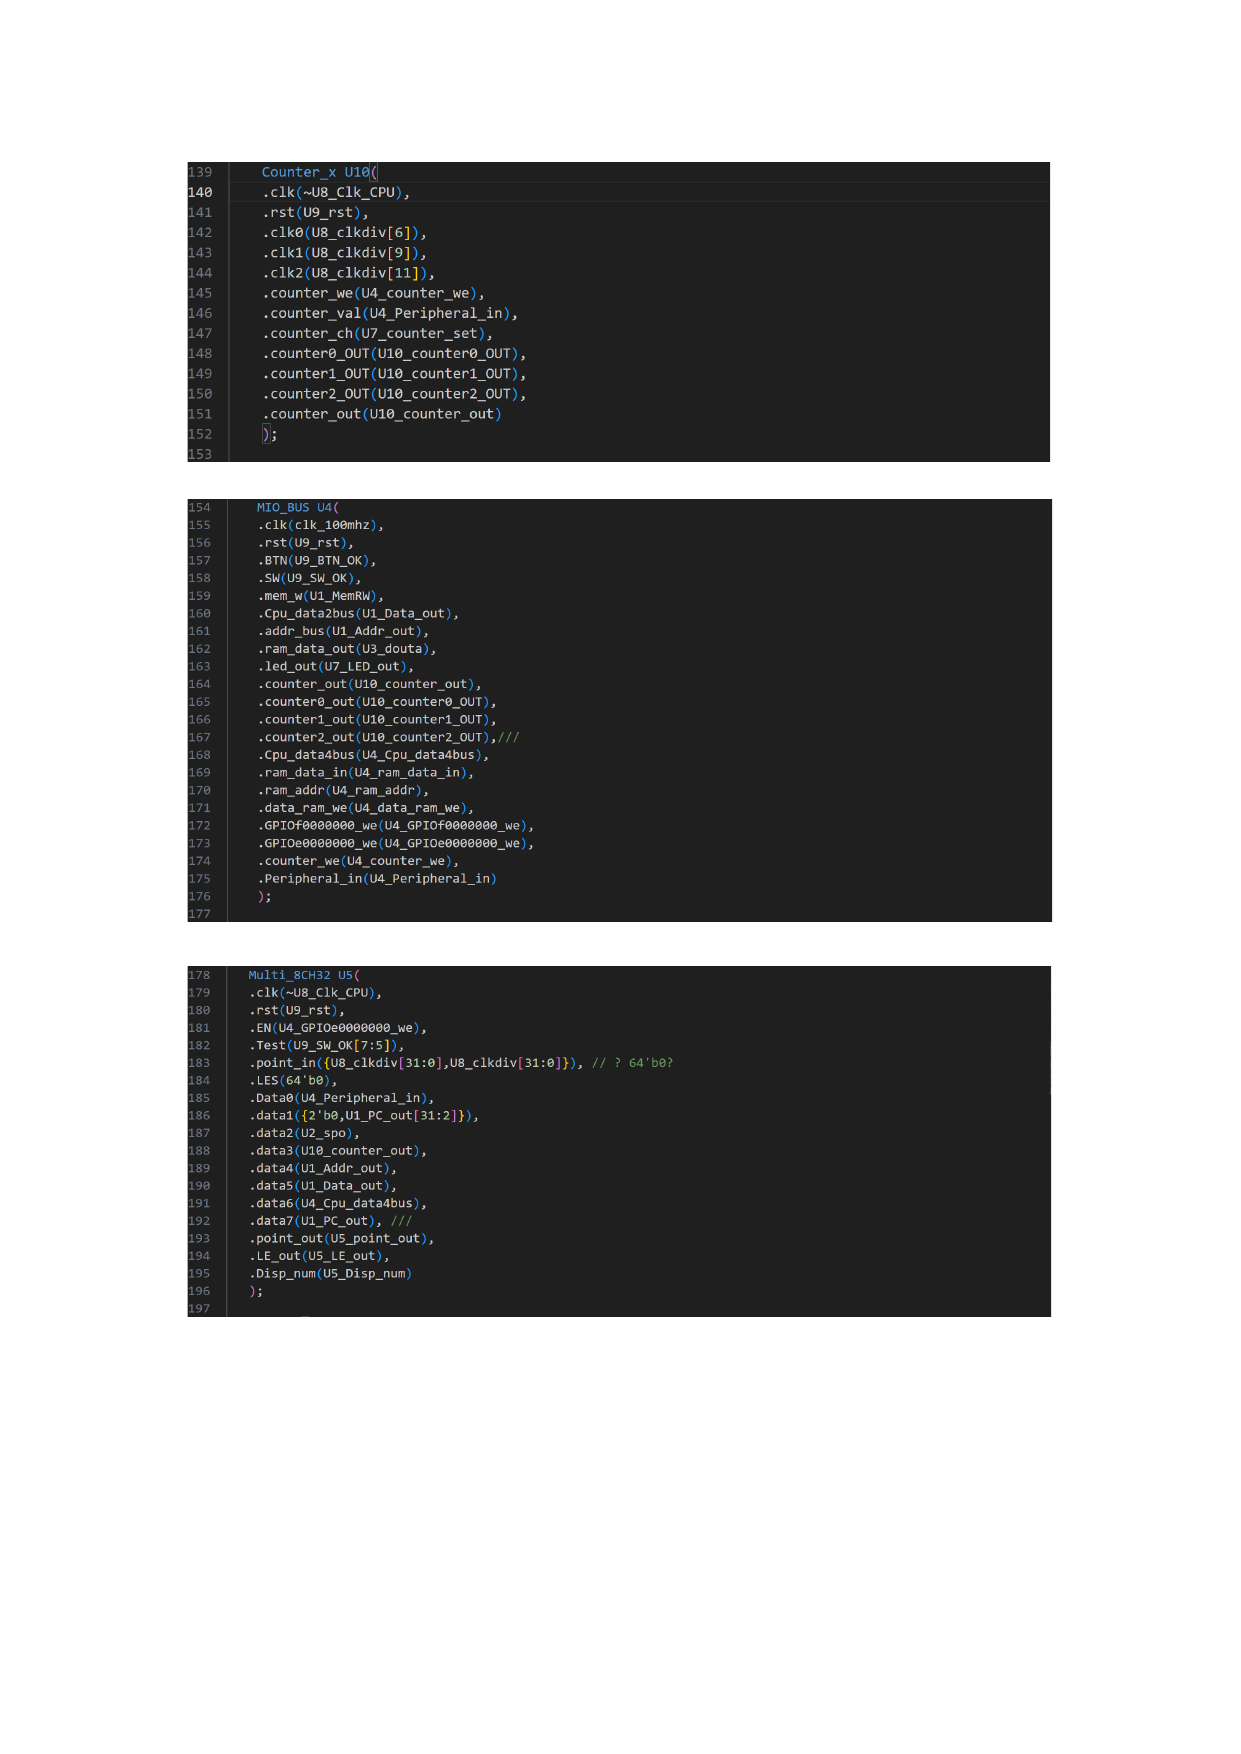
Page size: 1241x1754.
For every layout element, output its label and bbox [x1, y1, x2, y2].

picture [187, 499, 1053, 922]
picture [187, 966, 1052, 1317]
picture [187, 162, 1051, 463]
